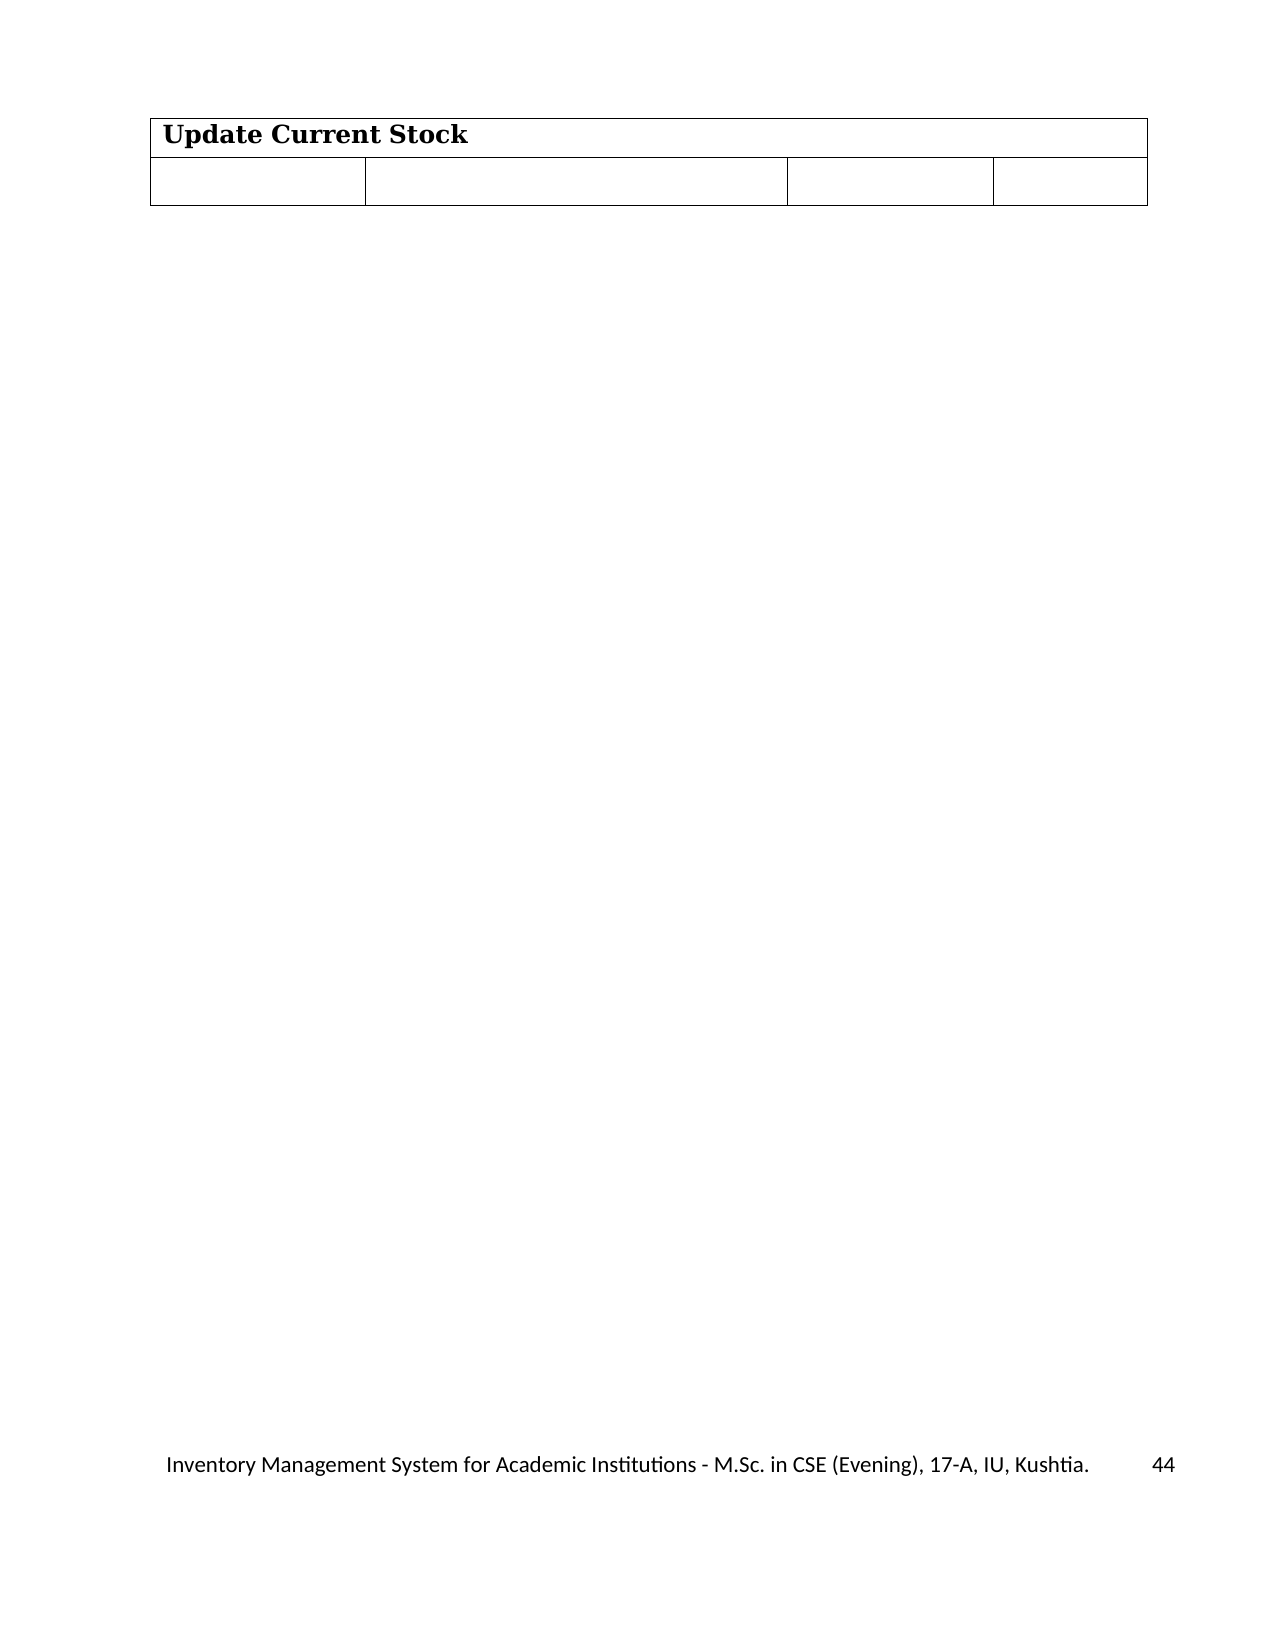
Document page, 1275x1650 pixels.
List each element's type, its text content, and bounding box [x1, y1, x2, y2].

table_cell [151, 158, 365, 205]
table_cell [366, 158, 787, 205]
table_cell [994, 158, 1147, 205]
table_cell Update Current Stock [151, 119, 1147, 157]
table_cell [788, 158, 993, 205]
